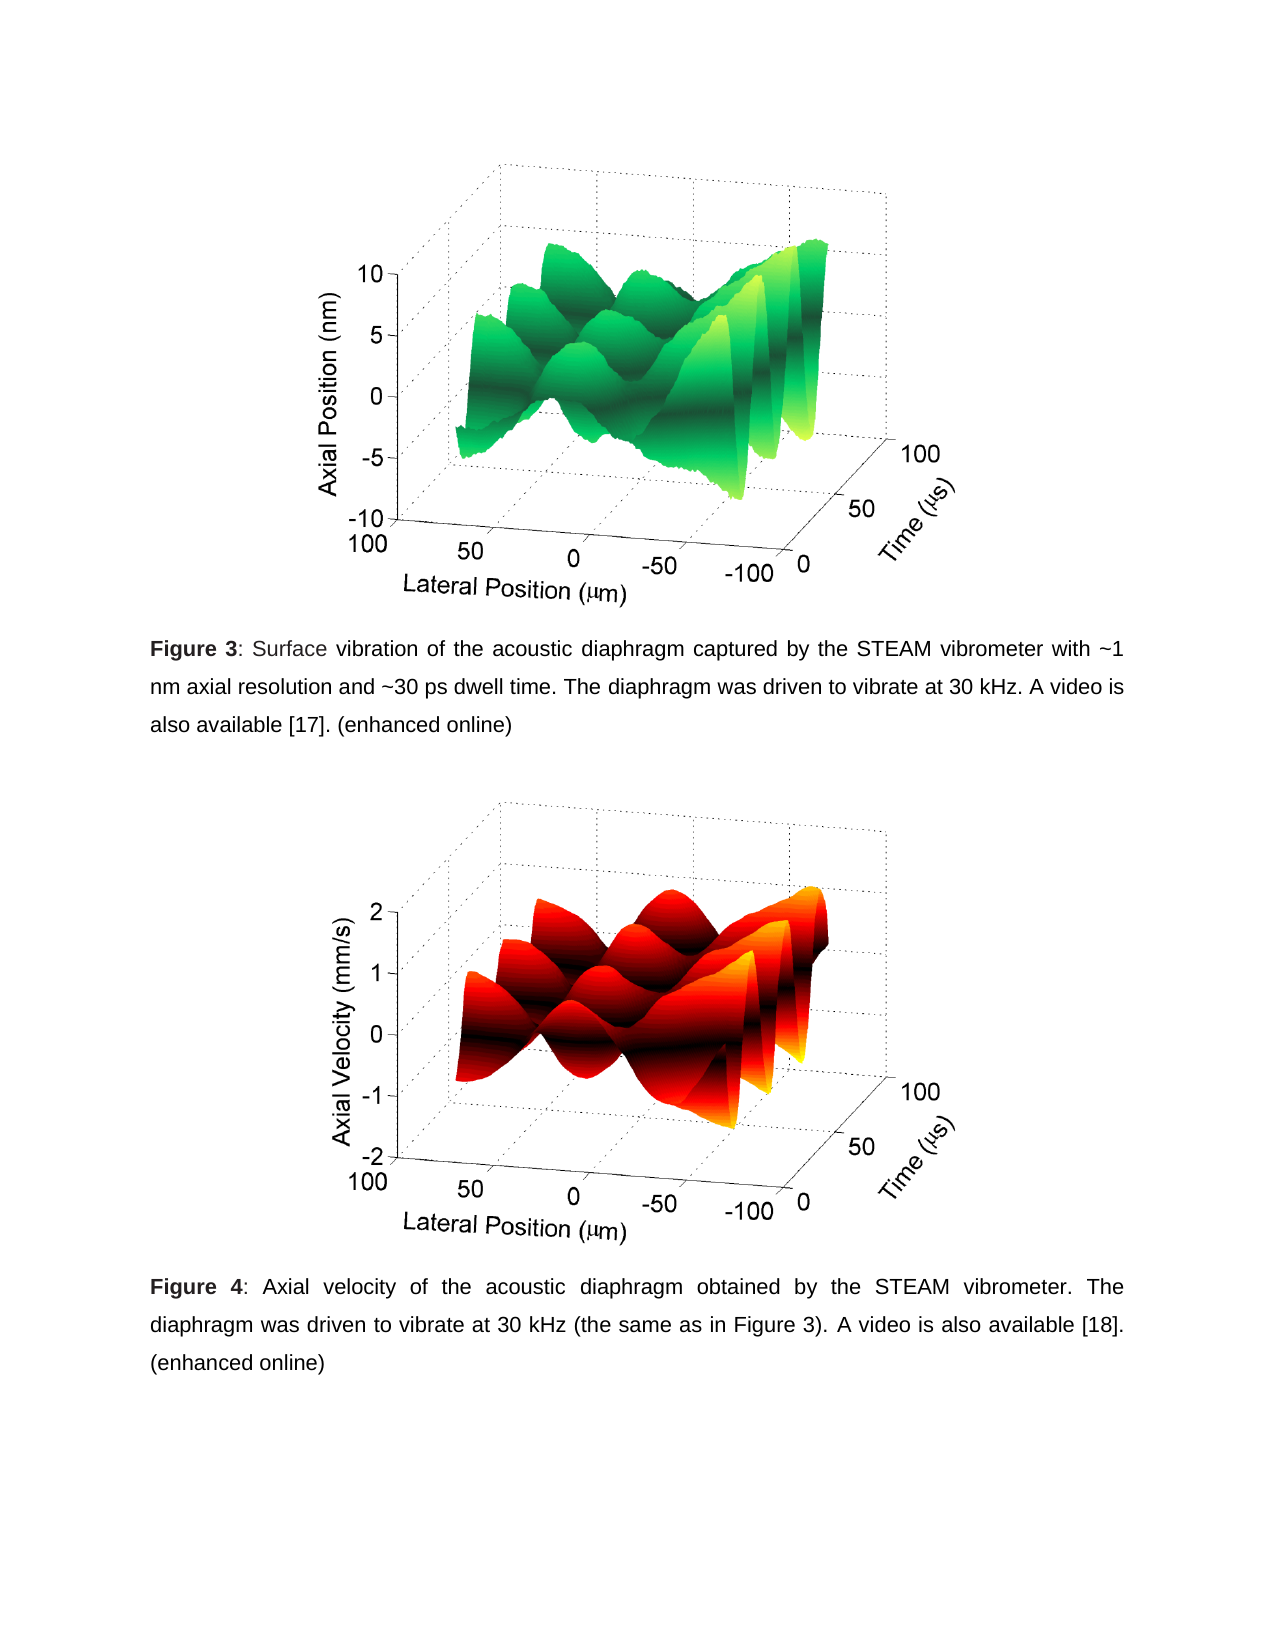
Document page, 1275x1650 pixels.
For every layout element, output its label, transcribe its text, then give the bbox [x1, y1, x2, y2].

text Figure 3: Surface vibration of the acoustic diaphragm captured by the STEAM vibrometer with ~1 nm axial resolution and ~30 ps dwell time. The diaphragm was driven to vibrate at 30 kHz. A video is also available [17]. (enhanced online) [150, 636, 1125, 737]
picture [300, 150, 976, 622]
text Figure 4: Axial velocity of the acoustic diaphragm obtained by the STEAM vibrometer. The diaphragm was driven to vibrate at 30 kHz (the same as in Figure 3). A video is also available [18]. (enhanced online) [150, 1274, 1125, 1374]
picture [300, 787, 976, 1260]
